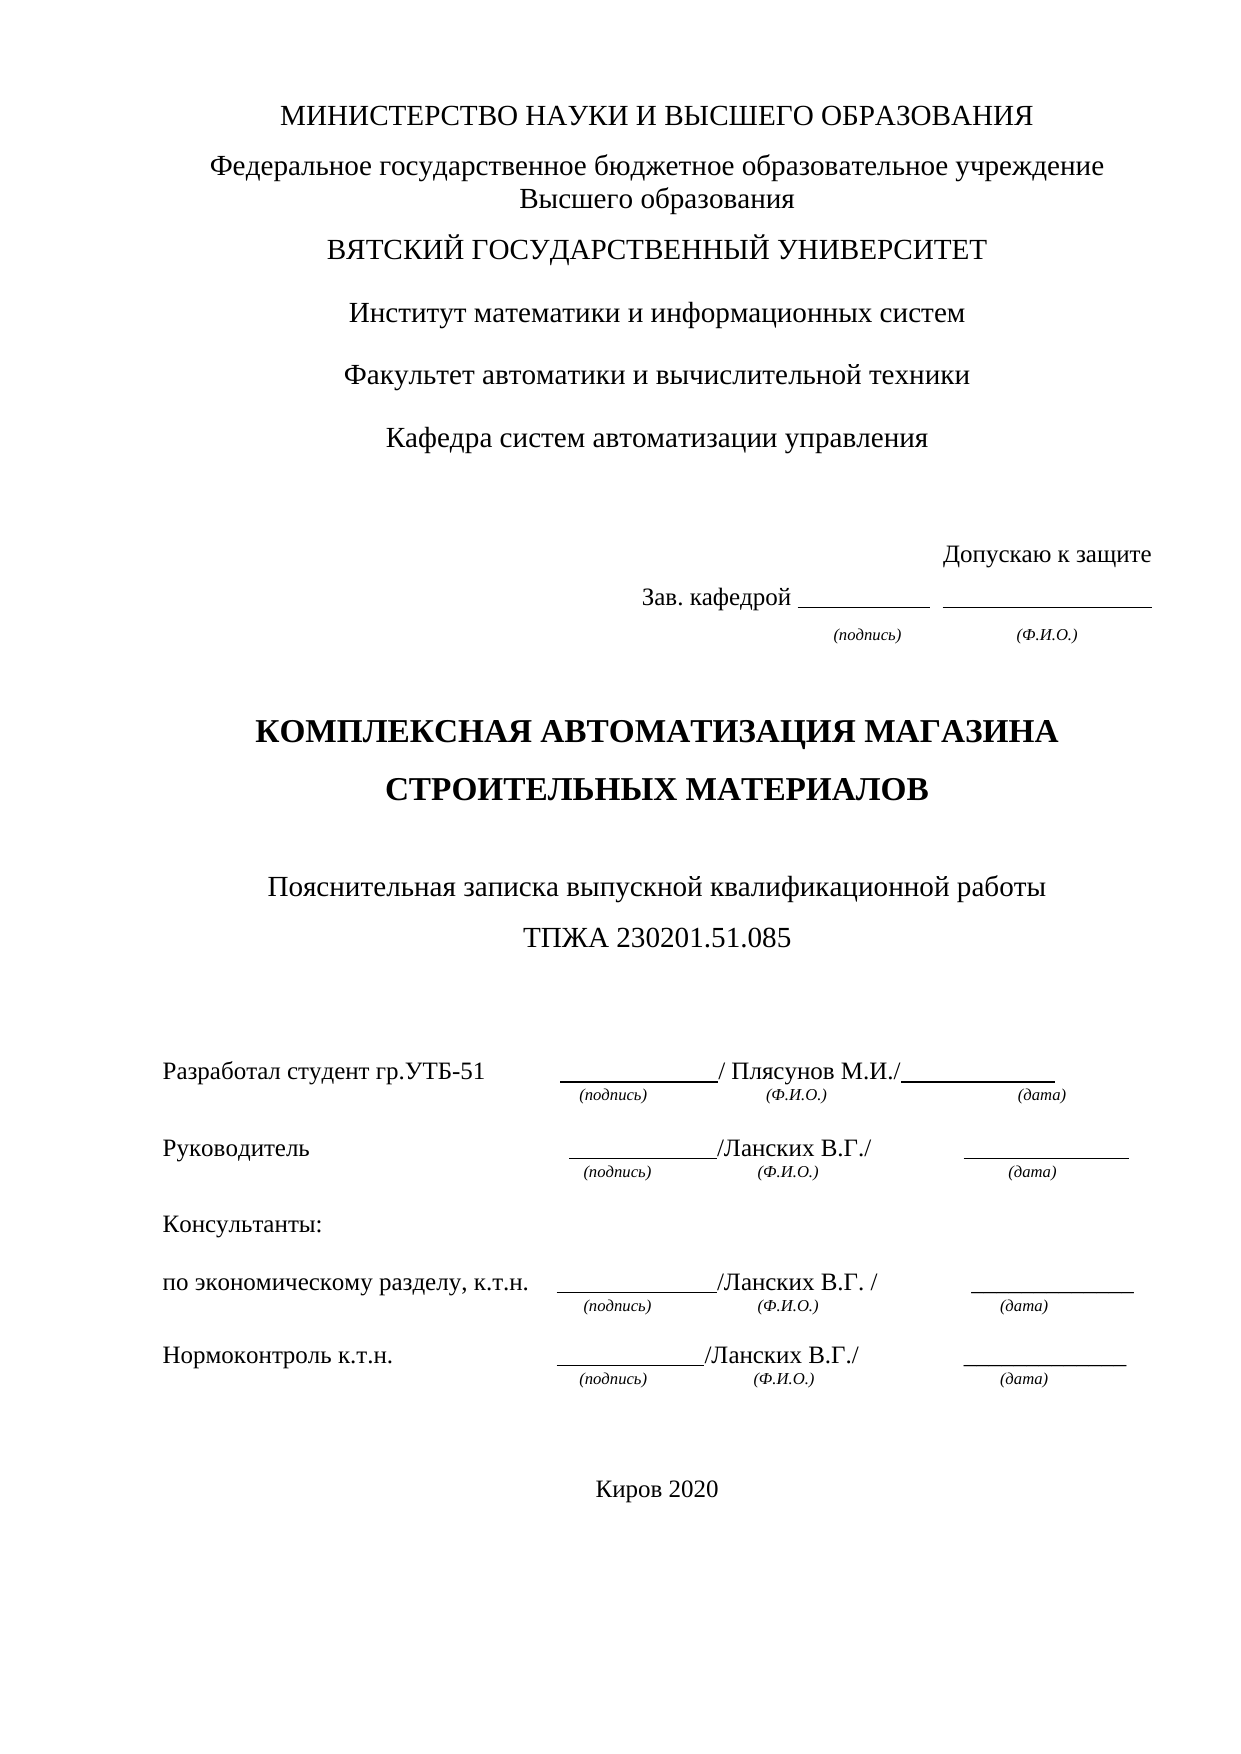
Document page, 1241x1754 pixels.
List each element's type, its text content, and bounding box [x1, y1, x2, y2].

text ТПЖА 230201.51.085 [162, 920, 1152, 953]
text Высшего образования [162, 182, 1152, 215]
text МИНИСТЕРСТВО НАУКИ И ВЫСШЕГО ОБРАЗОВАНИЯ [162, 98, 1152, 131]
text Факультет автоматики и вычислительной техники [162, 357, 1152, 391]
text (подпись) (Ф.И.О.) (дата) [500, 1296, 1152, 1315]
text Нормоконтроль к.т.н. /Ланских В.Г./ _____________ [162, 1340, 1152, 1369]
text (подпись) (Ф.И.О.) (дата) [500, 1162, 1152, 1181]
text Руководитель /Ланских В.Г./ [162, 1133, 1152, 1162]
text Допускаю к защите [856, 539, 1152, 567]
text по экономическому разделу, к.т.н. /Ланских В.Г. / _____________ [162, 1267, 1152, 1296]
text Разработал студент гр.УТБ-51 / Плясунов М.И./ [162, 1056, 1152, 1085]
text Консультанты: [162, 1209, 1152, 1238]
text (подпись) (Ф.И.О.) [524, 625, 1152, 644]
text Зав. кафедрой [612, 582, 1152, 611]
text (подпись) (Ф.И.О.) (дата) [500, 1085, 1152, 1104]
text Пояснительная записка выпускной квалификационной работы [162, 869, 1152, 903]
text Киров 2020 [162, 1474, 1152, 1503]
text (подпись) (Ф.И.О.) (дата) [500, 1369, 1152, 1388]
text Кафедра систем автоматизации управления [162, 420, 1152, 454]
text КОМПЛЕКСНАЯ АВТОМАТИЗАЦИЯ МАГАЗИНА СТРОИТЕЛЬНЫХ МАТЕРИАЛОВ [162, 711, 1152, 807]
text Федеральное государственное бюджетное образовательное учреждение [162, 148, 1152, 182]
text ВЯТСКИЙ ГОСУДАРСТВЕННЫЙ УНИВЕРСИТЕТ [162, 232, 1152, 265]
text Институт математики и информационных систем [162, 295, 1152, 328]
